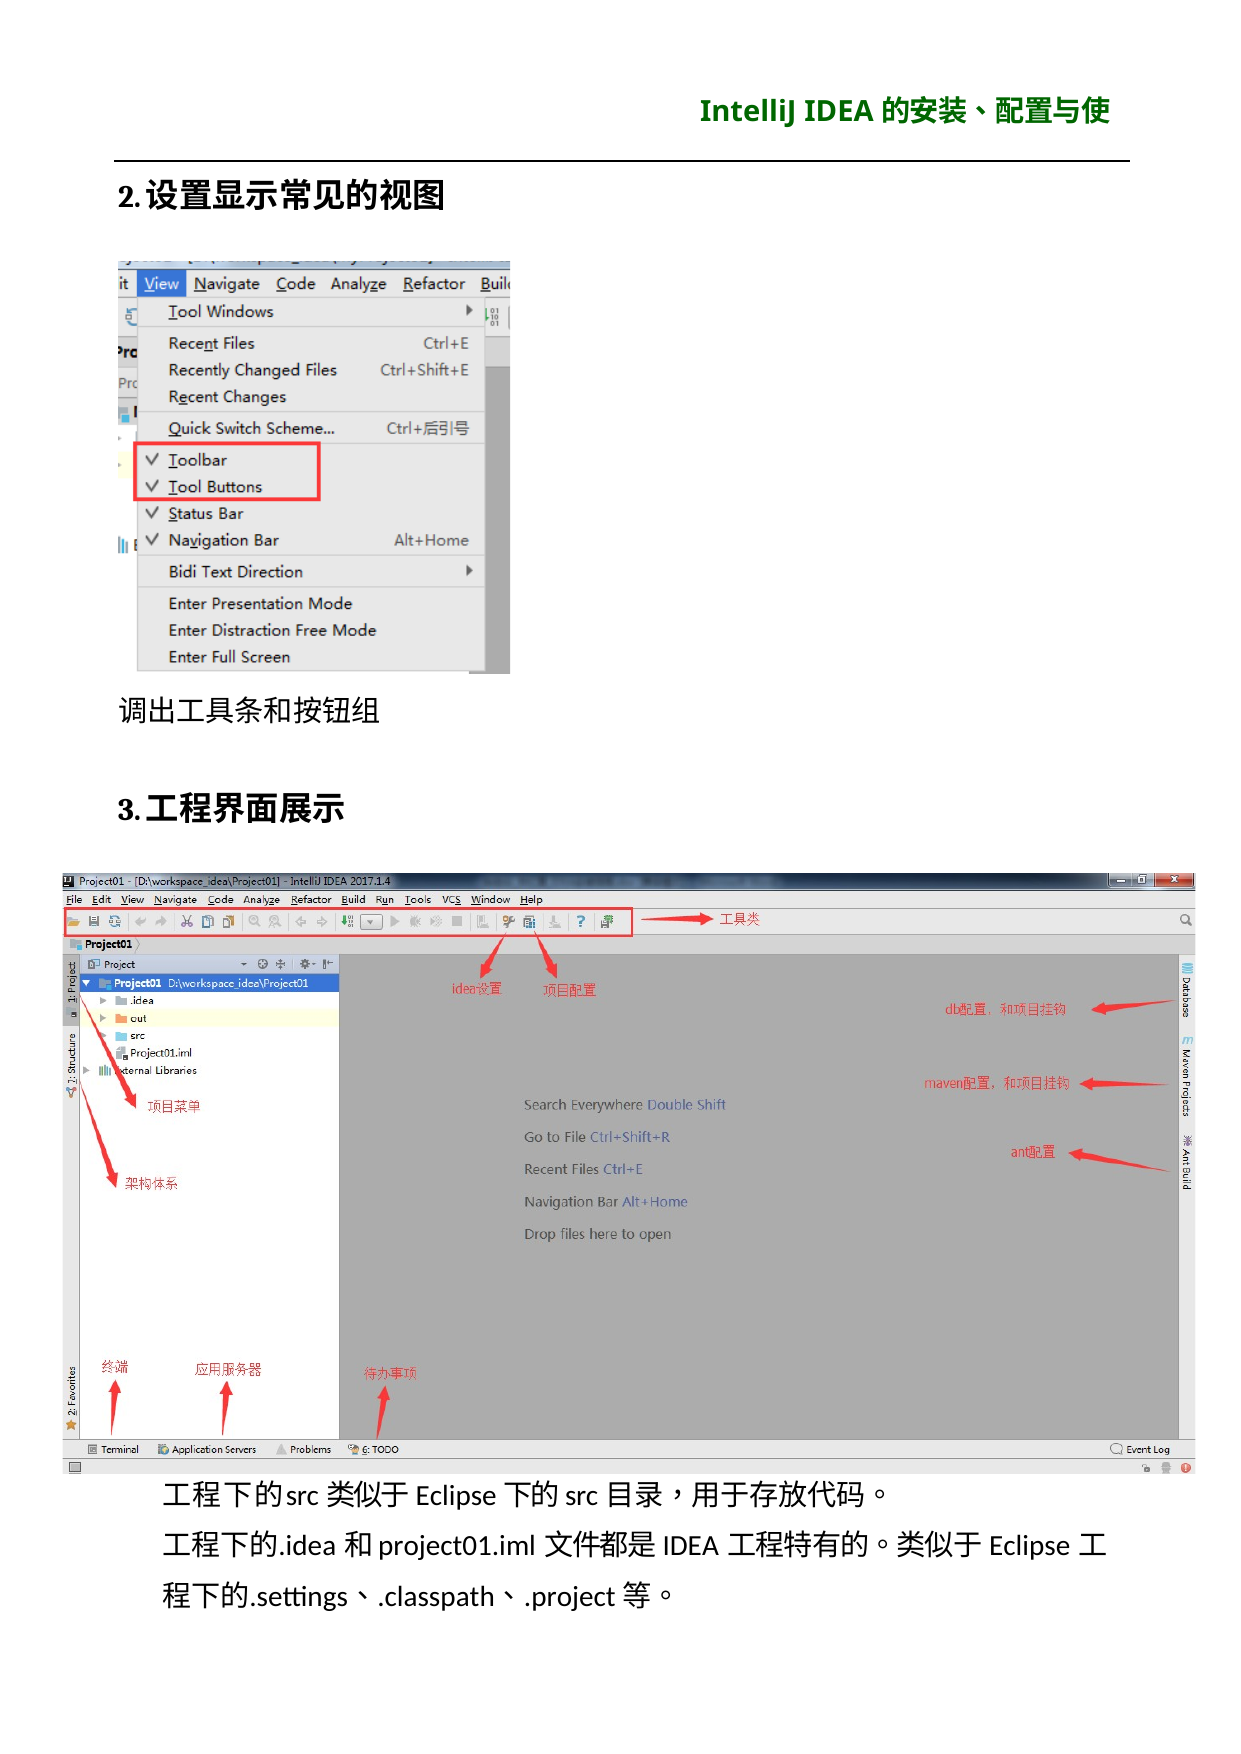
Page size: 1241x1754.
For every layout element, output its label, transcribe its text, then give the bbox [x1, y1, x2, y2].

picture [62, 872, 1196, 1474]
subtitle 设置显示常见的视图 [118, 172, 1213, 217]
text 调出工具条和按钮组 [118, 690, 1213, 729]
list 工程下的.idea 和 project01.iml 文件都是 IDEA 工程特有的。类似于 Eclipse 工程下的.settings、.classpath、.project 等。 [118, 1533, 1128, 1623]
subtitle 工程界面展示 [118, 785, 1213, 830]
picture [118, 260, 511, 674]
